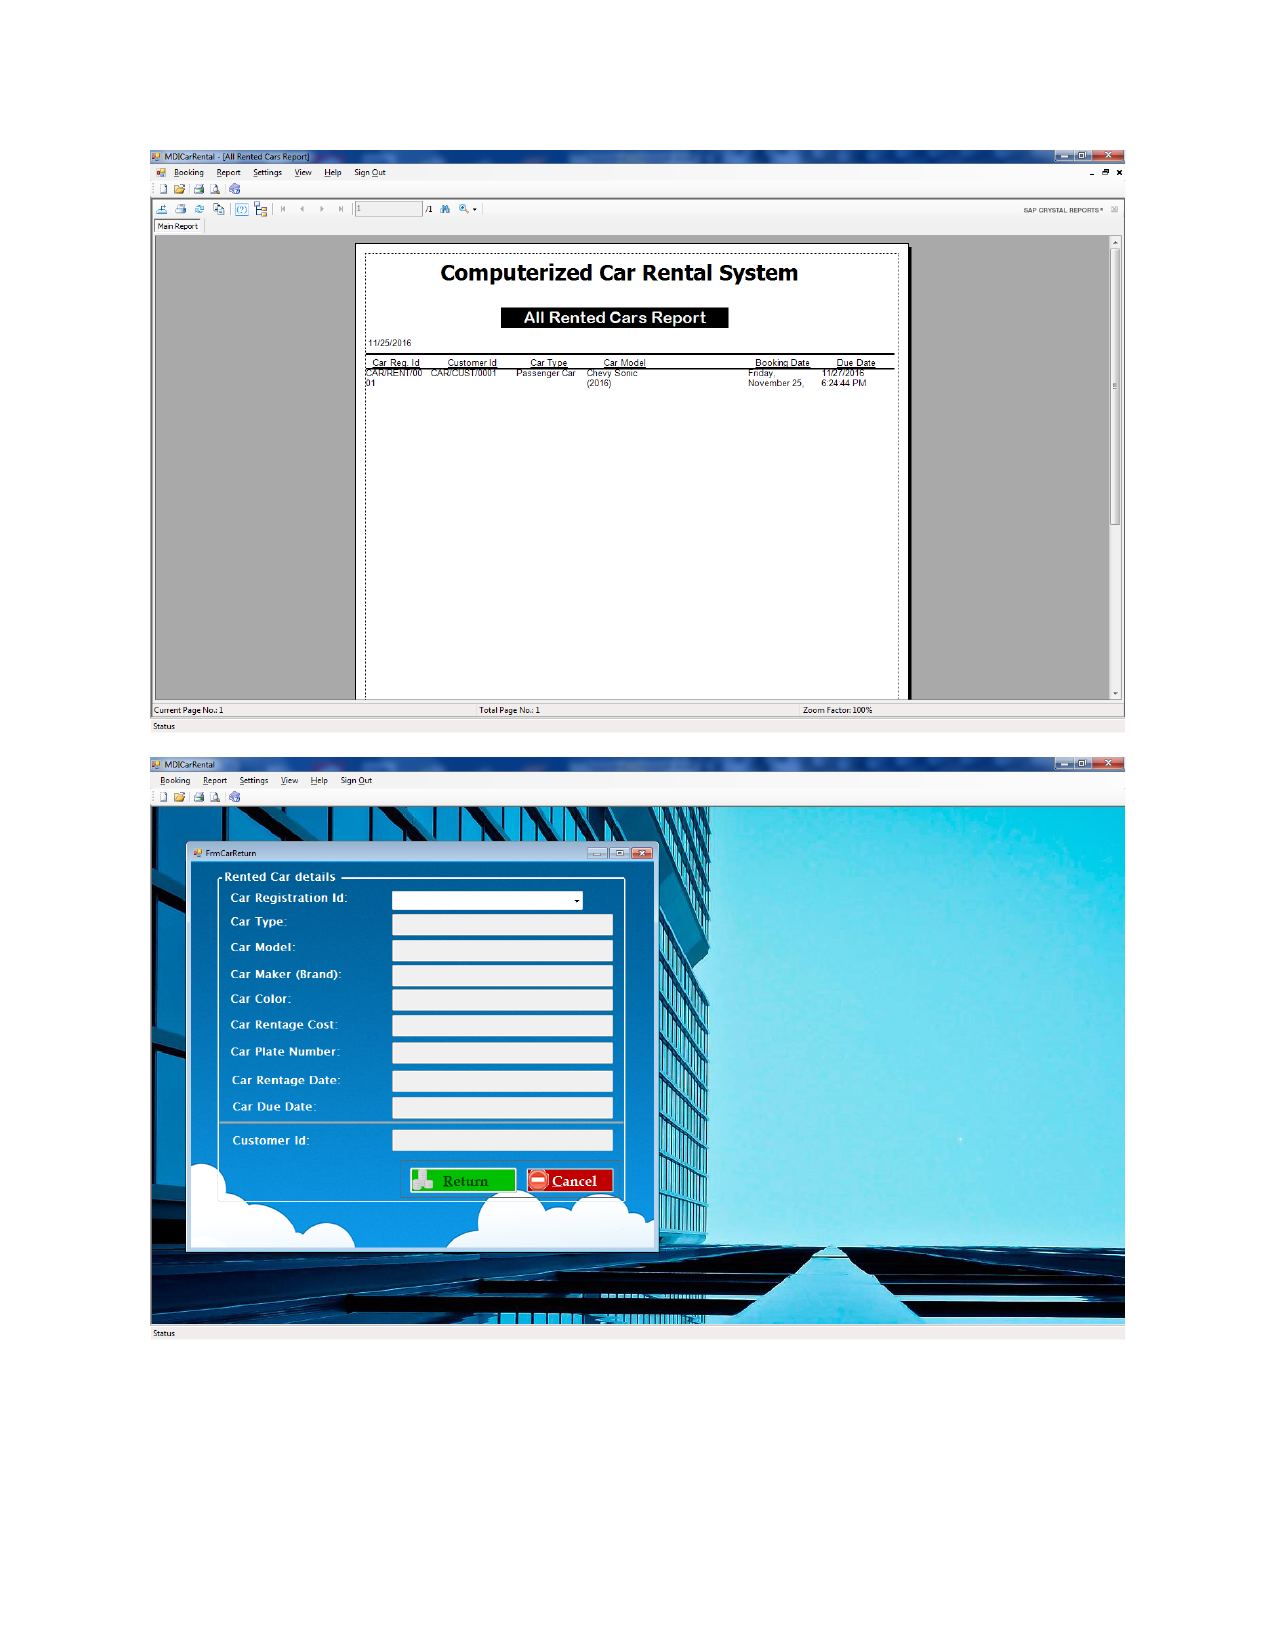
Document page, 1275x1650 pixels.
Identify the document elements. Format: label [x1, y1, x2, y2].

picture [150, 150, 1125, 733]
picture [150, 757, 1125, 1340]
